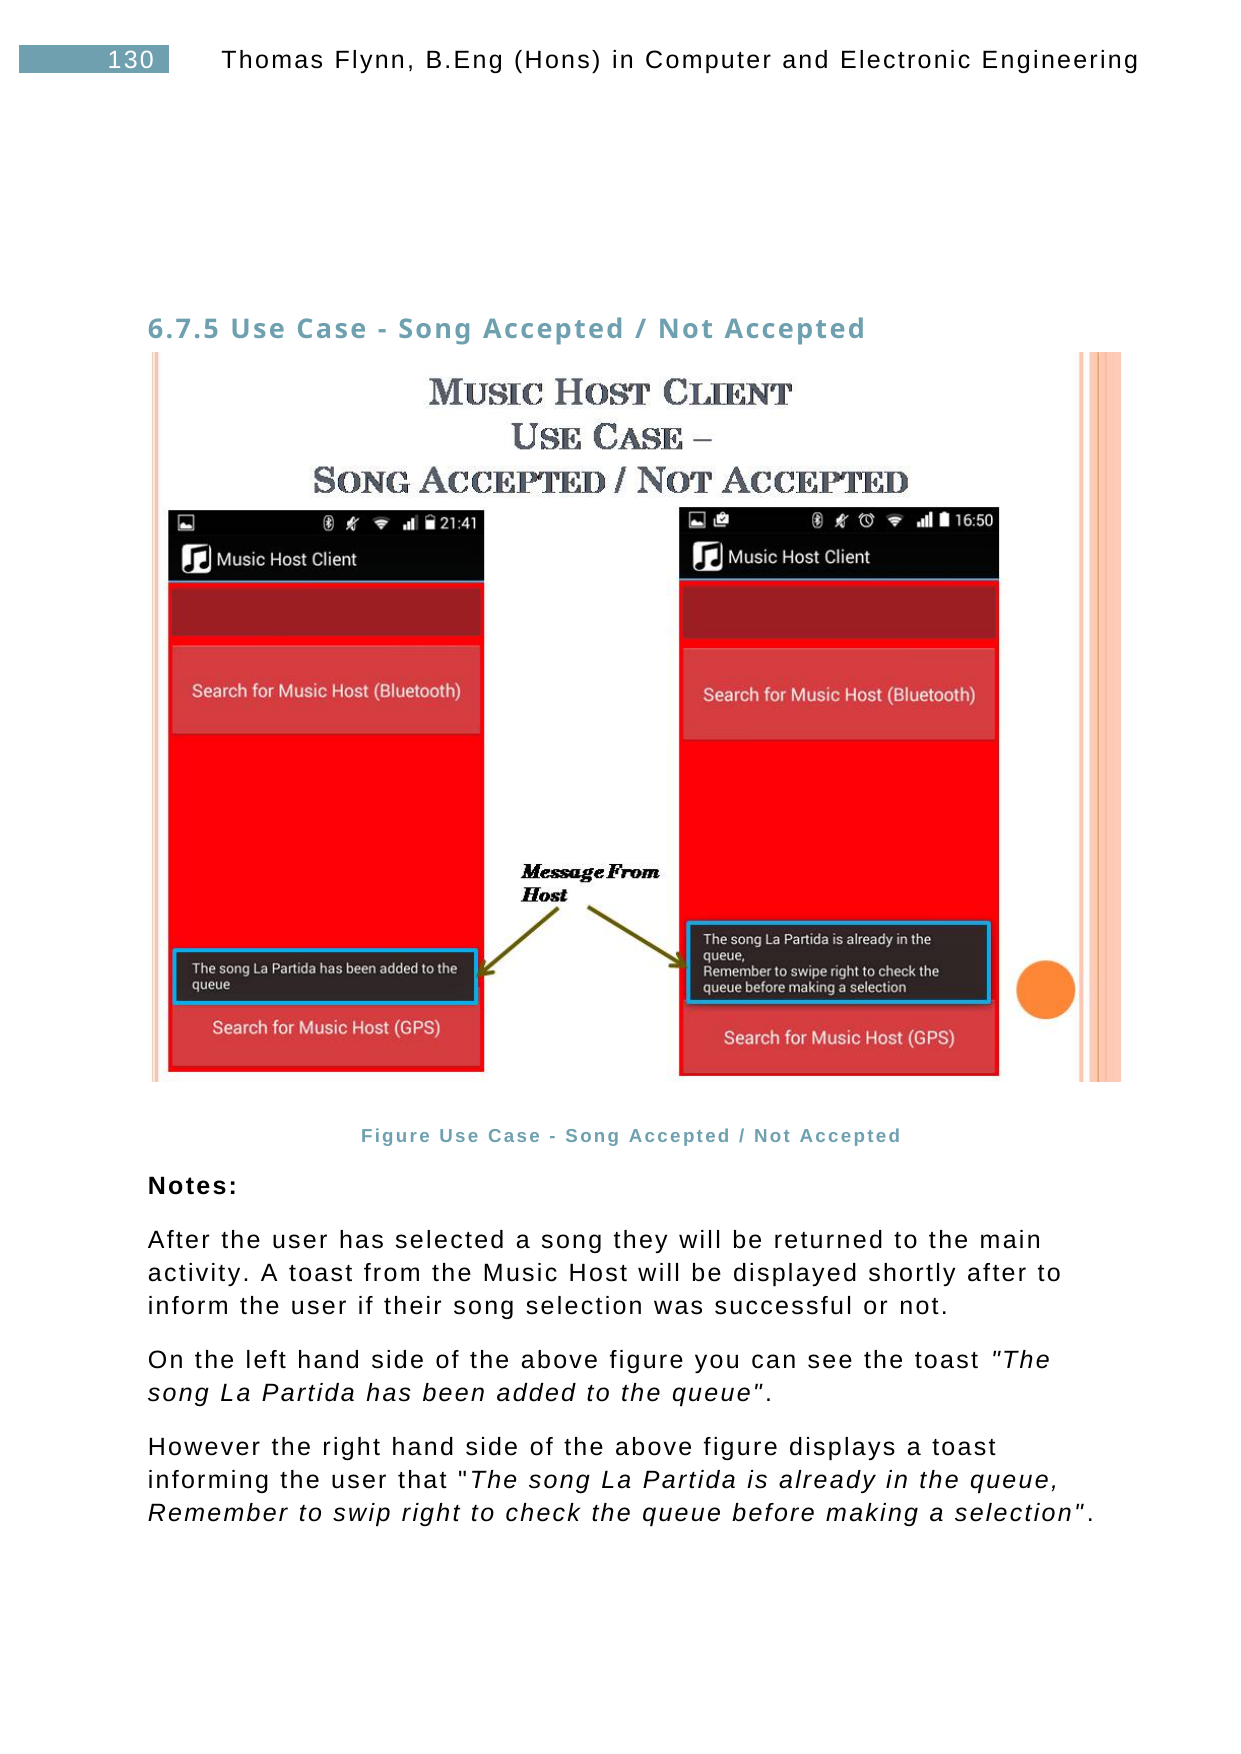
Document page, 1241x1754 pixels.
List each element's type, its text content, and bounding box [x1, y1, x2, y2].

text After the user has selected a song they will be returned to the main activity. A toast from the Music Host will be displayed shortly after to inform the user if their song selection was successful or not. [148, 1225, 1122, 1320]
text However the right hand side of the above figure displays a toast informing the user that "The song La Partida is already in the queue, Remember to swip right to check the queue before making a selection". [148, 1432, 1122, 1527]
subtitle 6.7.5 Use Case - Song Accepted / Not Accepted [148, 310, 1122, 347]
text On the left hand side of the above figure you can see the toast "The song La Partida has been added to the queue". [148, 1345, 1122, 1407]
picture [147, 352, 1122, 1082]
text Notes: [148, 1171, 1122, 1200]
